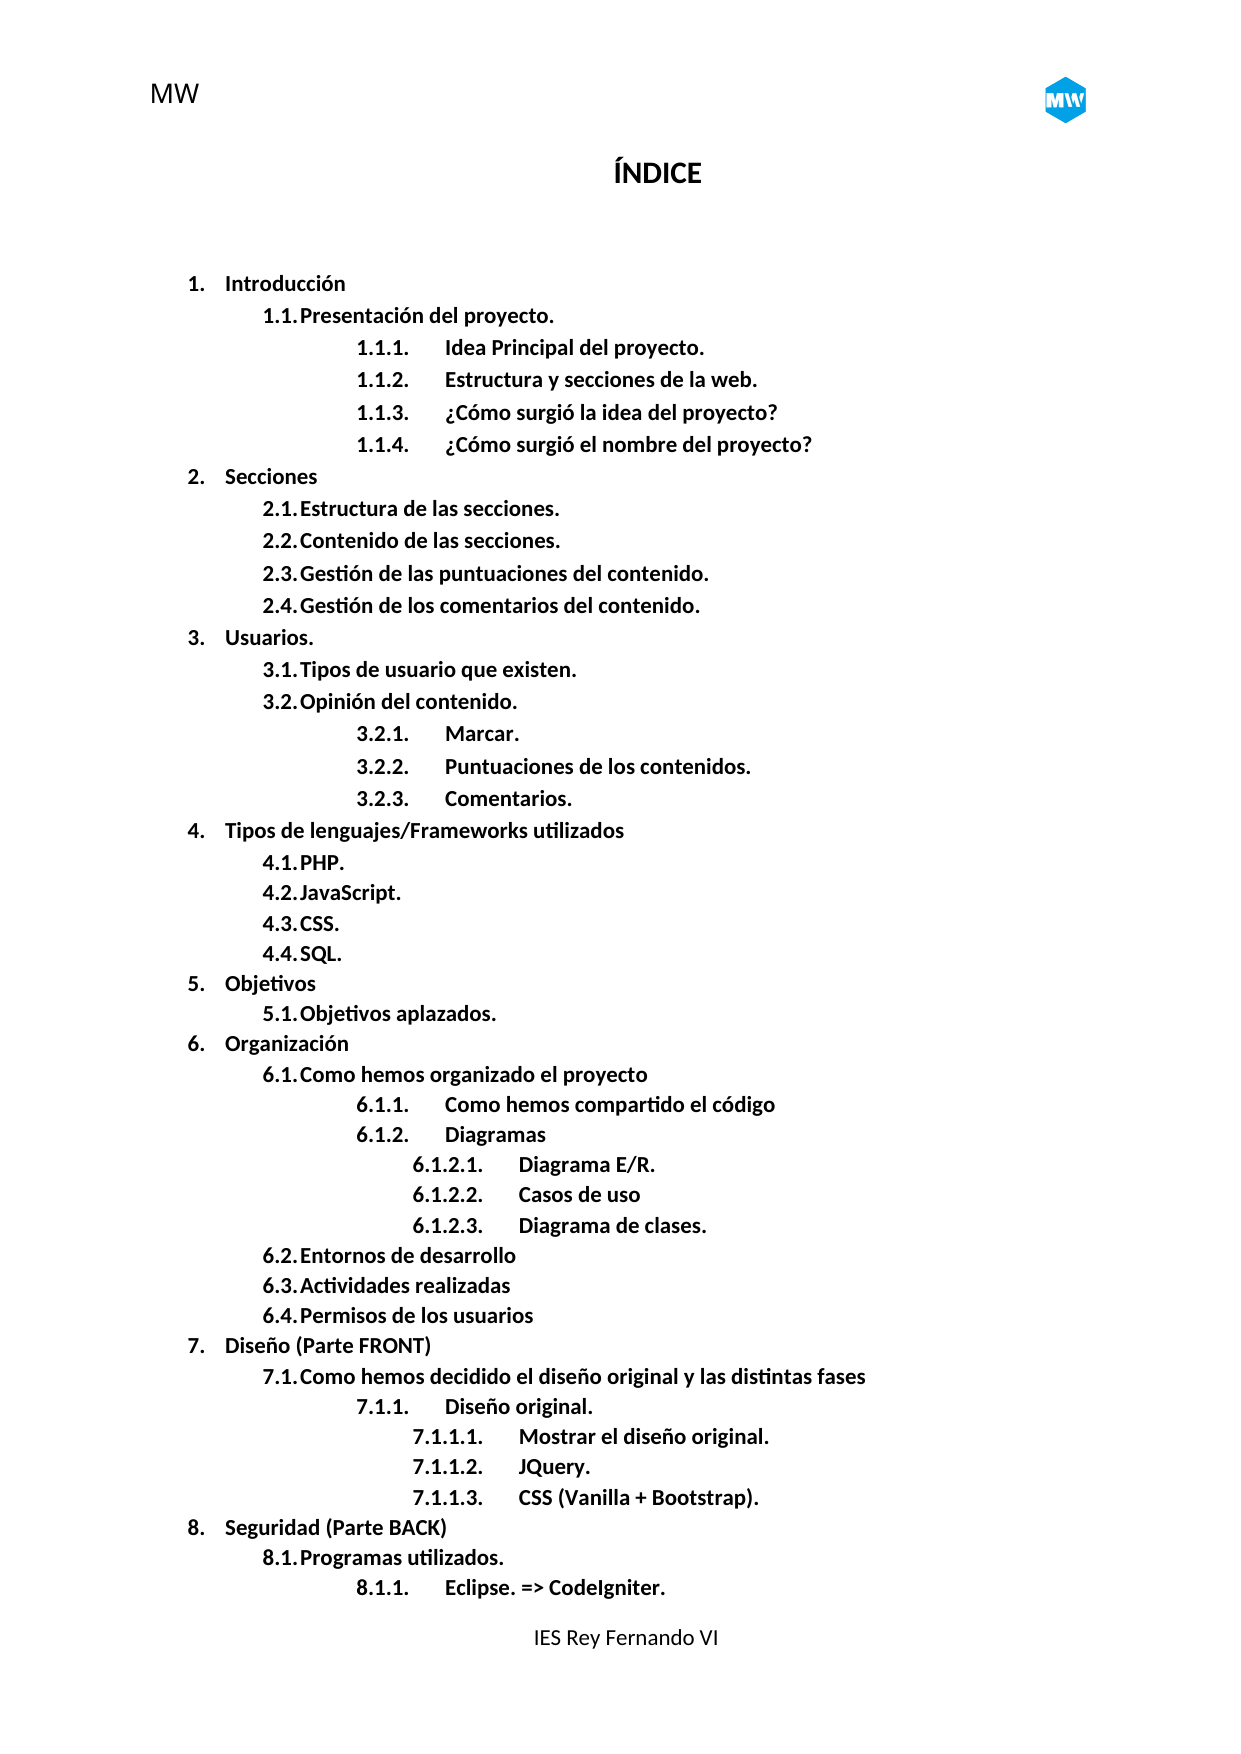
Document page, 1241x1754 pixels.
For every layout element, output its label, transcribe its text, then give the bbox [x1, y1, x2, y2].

list Secciones [187, 462, 1090, 490]
list SQL. [262, 939, 1090, 967]
list Diagrama E/R. [412, 1150, 1090, 1178]
list Tipos de lenguajes/Frameworks utilizados [187, 816, 1090, 844]
list Programas utilizados. [262, 1543, 1090, 1571]
list Objetivos aplazados. [262, 999, 1090, 1027]
list Marcar. [356, 719, 1090, 748]
text ÍNDICE [224, 153, 1090, 191]
list JQuery. [412, 1452, 1090, 1481]
list Gestión de las puntuaciones del contenido. [262, 559, 1090, 587]
list Diagramas [356, 1120, 1090, 1148]
list Presentación del proyecto. [262, 301, 1090, 329]
list Opinión del contenido. [262, 687, 1090, 715]
list Entornos de desarrollo [262, 1241, 1090, 1269]
list Usuarios. [187, 623, 1090, 651]
list ¿Cómo surgió la idea del proyecto? [356, 398, 1090, 426]
list Contenido de las secciones. [262, 526, 1090, 554]
list Eclipse. => CodeIgniter. [356, 1573, 1090, 1601]
list Actividades realizadas [262, 1271, 1090, 1299]
list Estructura de las secciones. [262, 494, 1090, 522]
list Mostrar el diseño original. [412, 1422, 1090, 1450]
list Casos de uso [412, 1181, 1090, 1209]
list Tipos de usuario que existen. [262, 655, 1090, 683]
list Diseño (Parte FRONT) [187, 1332, 1090, 1360]
list CSS. [262, 909, 1090, 937]
list JavaScript. [262, 878, 1090, 907]
list Diseño original. [356, 1392, 1090, 1420]
picture [1040, 75, 1091, 126]
list PHP. [262, 848, 1090, 876]
list Objetivos [187, 969, 1090, 997]
list Organización [187, 1029, 1090, 1058]
list Como hemos organizado el proyecto [262, 1060, 1090, 1088]
list Comentarios. [356, 784, 1090, 812]
list Idea Principal del proyecto. [356, 333, 1090, 361]
list Introducción [187, 269, 1090, 297]
list Puntuaciones de los contenidos. [356, 752, 1090, 780]
list ¿Cómo surgió el nombre del proyecto? [356, 430, 1090, 458]
list CSS (Vanilla + Bootstrap). [412, 1483, 1090, 1511]
list Seguridad (Parte BACK) [187, 1513, 1090, 1541]
list Como hemos decidido el diseño original y las distintas fases [262, 1362, 1090, 1390]
list Gestión de los comentarios del contenido. [262, 591, 1090, 619]
list Estructura y secciones de la web. [356, 366, 1090, 393]
list Diagrama de clases. [412, 1211, 1090, 1239]
list Como hemos compartido el código [356, 1090, 1090, 1118]
list Permisos de los usuarios [262, 1301, 1090, 1329]
